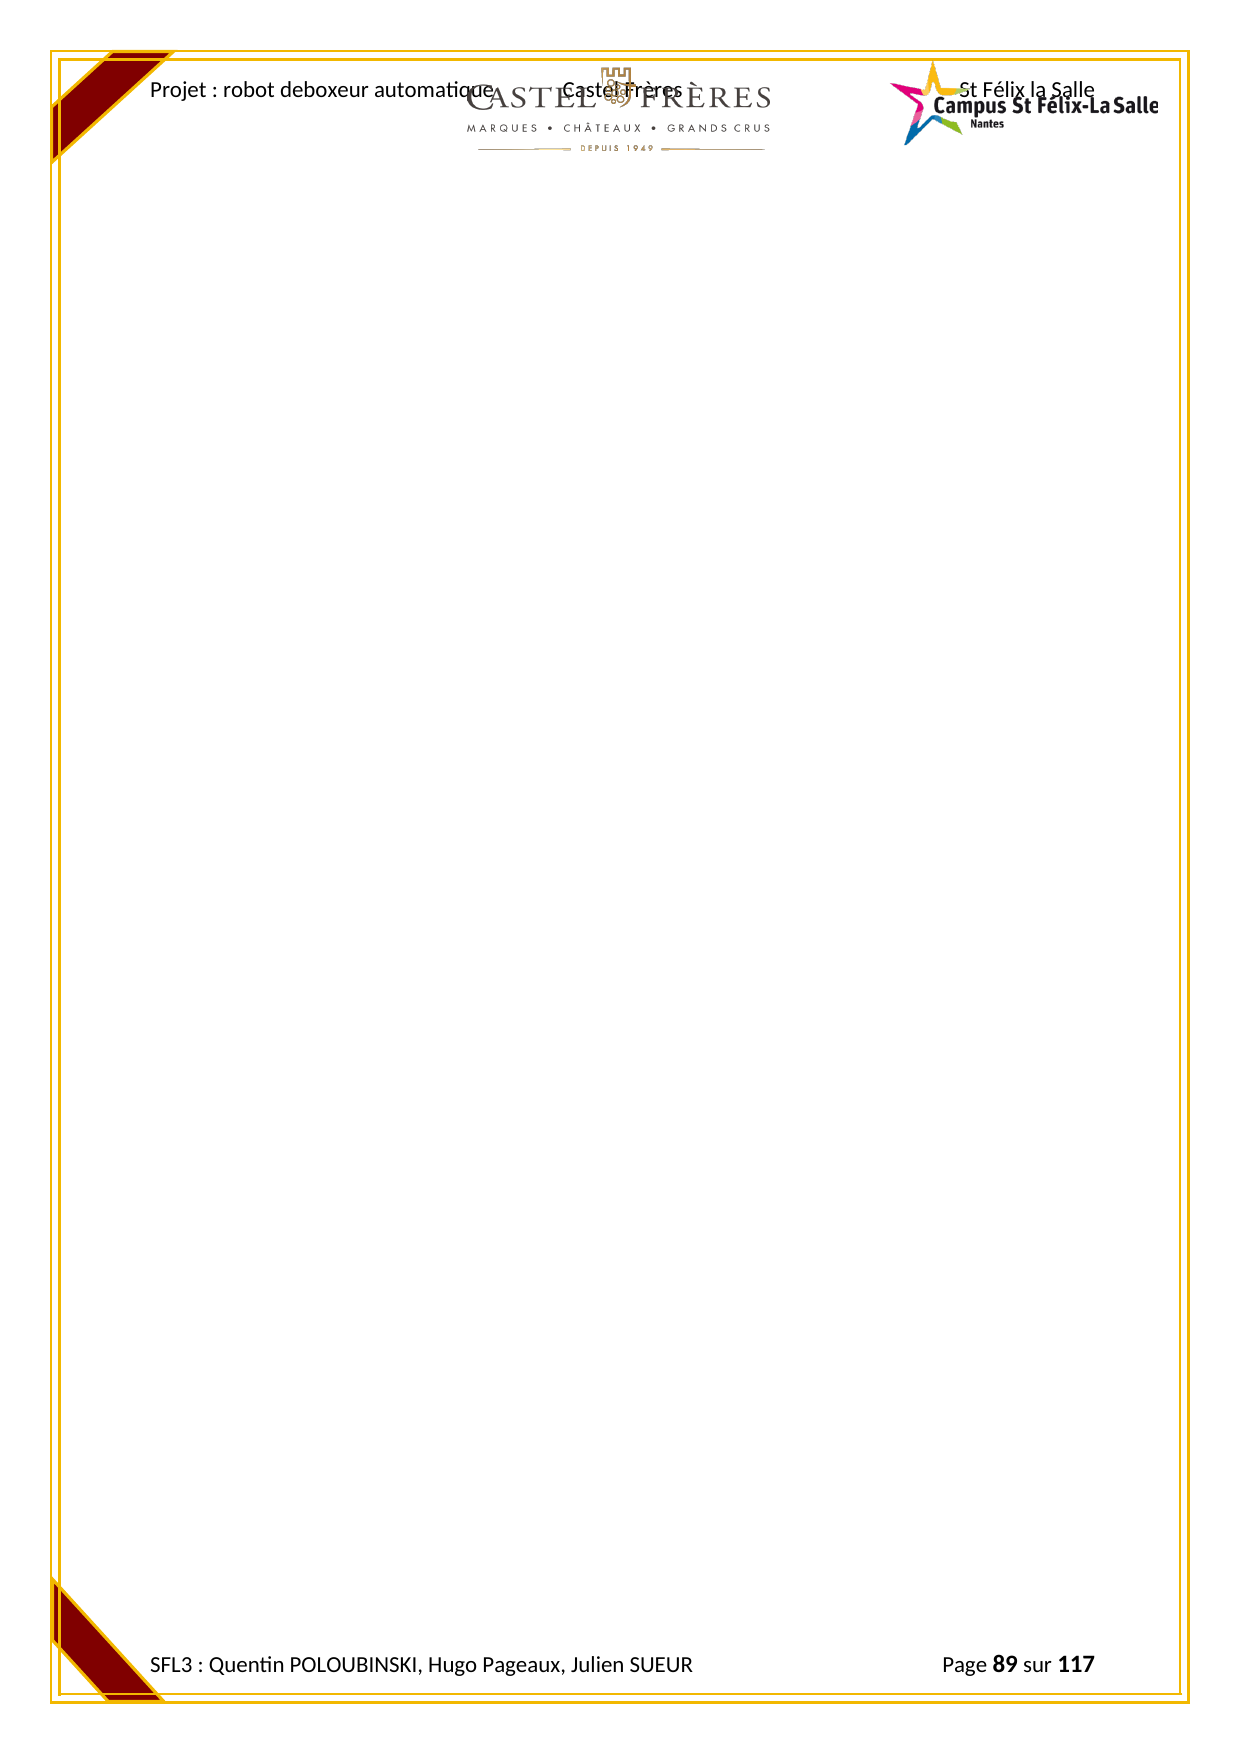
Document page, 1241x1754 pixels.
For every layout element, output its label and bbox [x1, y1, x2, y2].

picture [889, 60, 1158, 145]
picture [460, 59, 773, 157]
